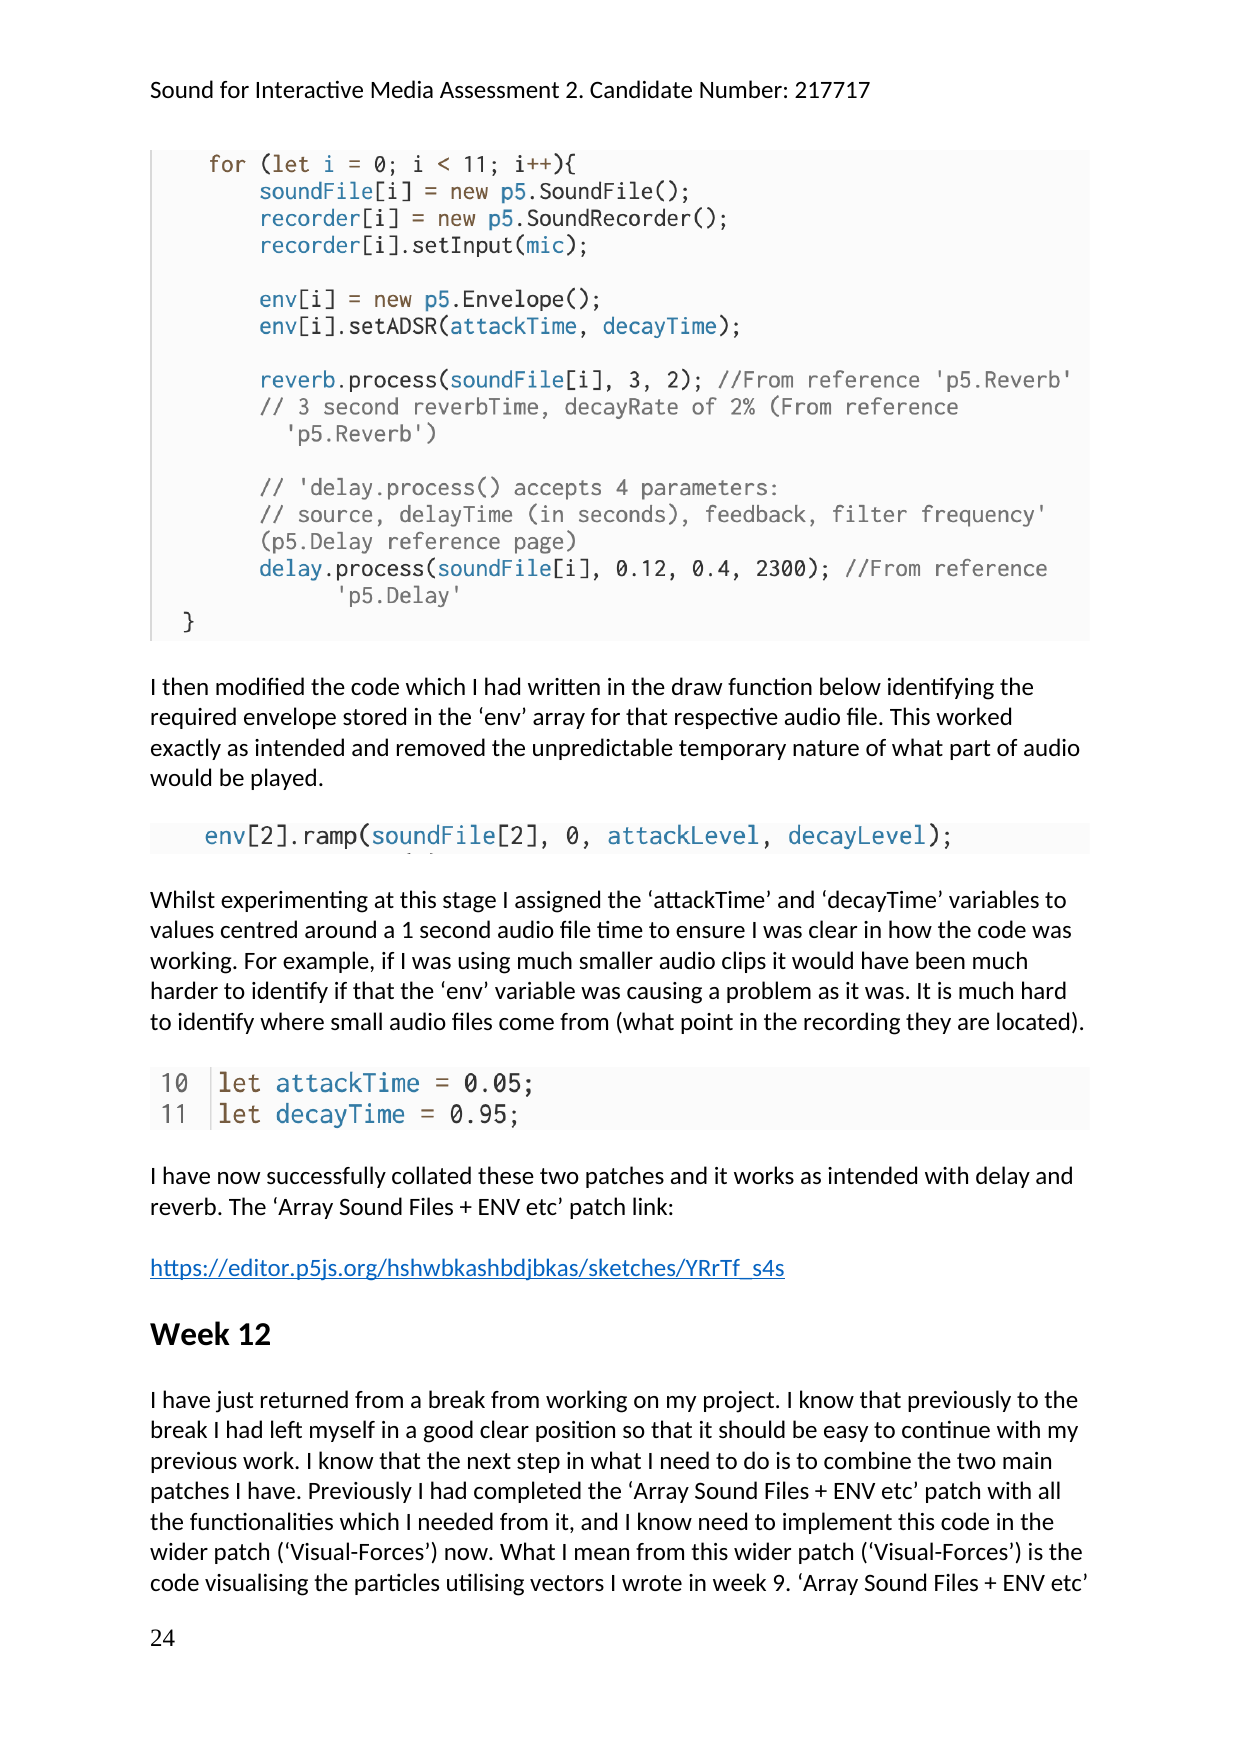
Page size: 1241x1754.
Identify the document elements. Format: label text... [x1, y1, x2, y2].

text Week 12 [150, 1313, 1090, 1353]
picture [150, 150, 1090, 641]
text I have now successfully collated these two patches and it works as intended with delay and reverb. The ‘Array Sound Files + ENV etc’ patch link: [150, 1160, 1090, 1221]
text https://editor.p5js.org/hshwbkashbdjbkas/sketches/YRrTf_s4s [150, 1252, 1090, 1282]
text I then modified the code which I had written in the draw function below identifying the required envelope stored in the ‘env’ array for that respective audio file. This worked exactly as intended and removed the unpredictable temporary nature of what part of audio would be played. [150, 671, 1090, 793]
picture [150, 1067, 1090, 1130]
picture [150, 823, 1090, 854]
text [150, 1384, 1090, 1598]
text Whilst experimenting at this stage I assigned the ‘attackTime’ and ‘decayTime’ variables to values centred around a 1 second audio file time to ensure I was clear in how the code was working. For example, if I was using much smaller audio clips it would have been much harder to identify if that the ‘env’ variable was causing a problem as it was. It is much hard to identify where small audio files come from (what point in the recording they are located). [150, 884, 1090, 1036]
